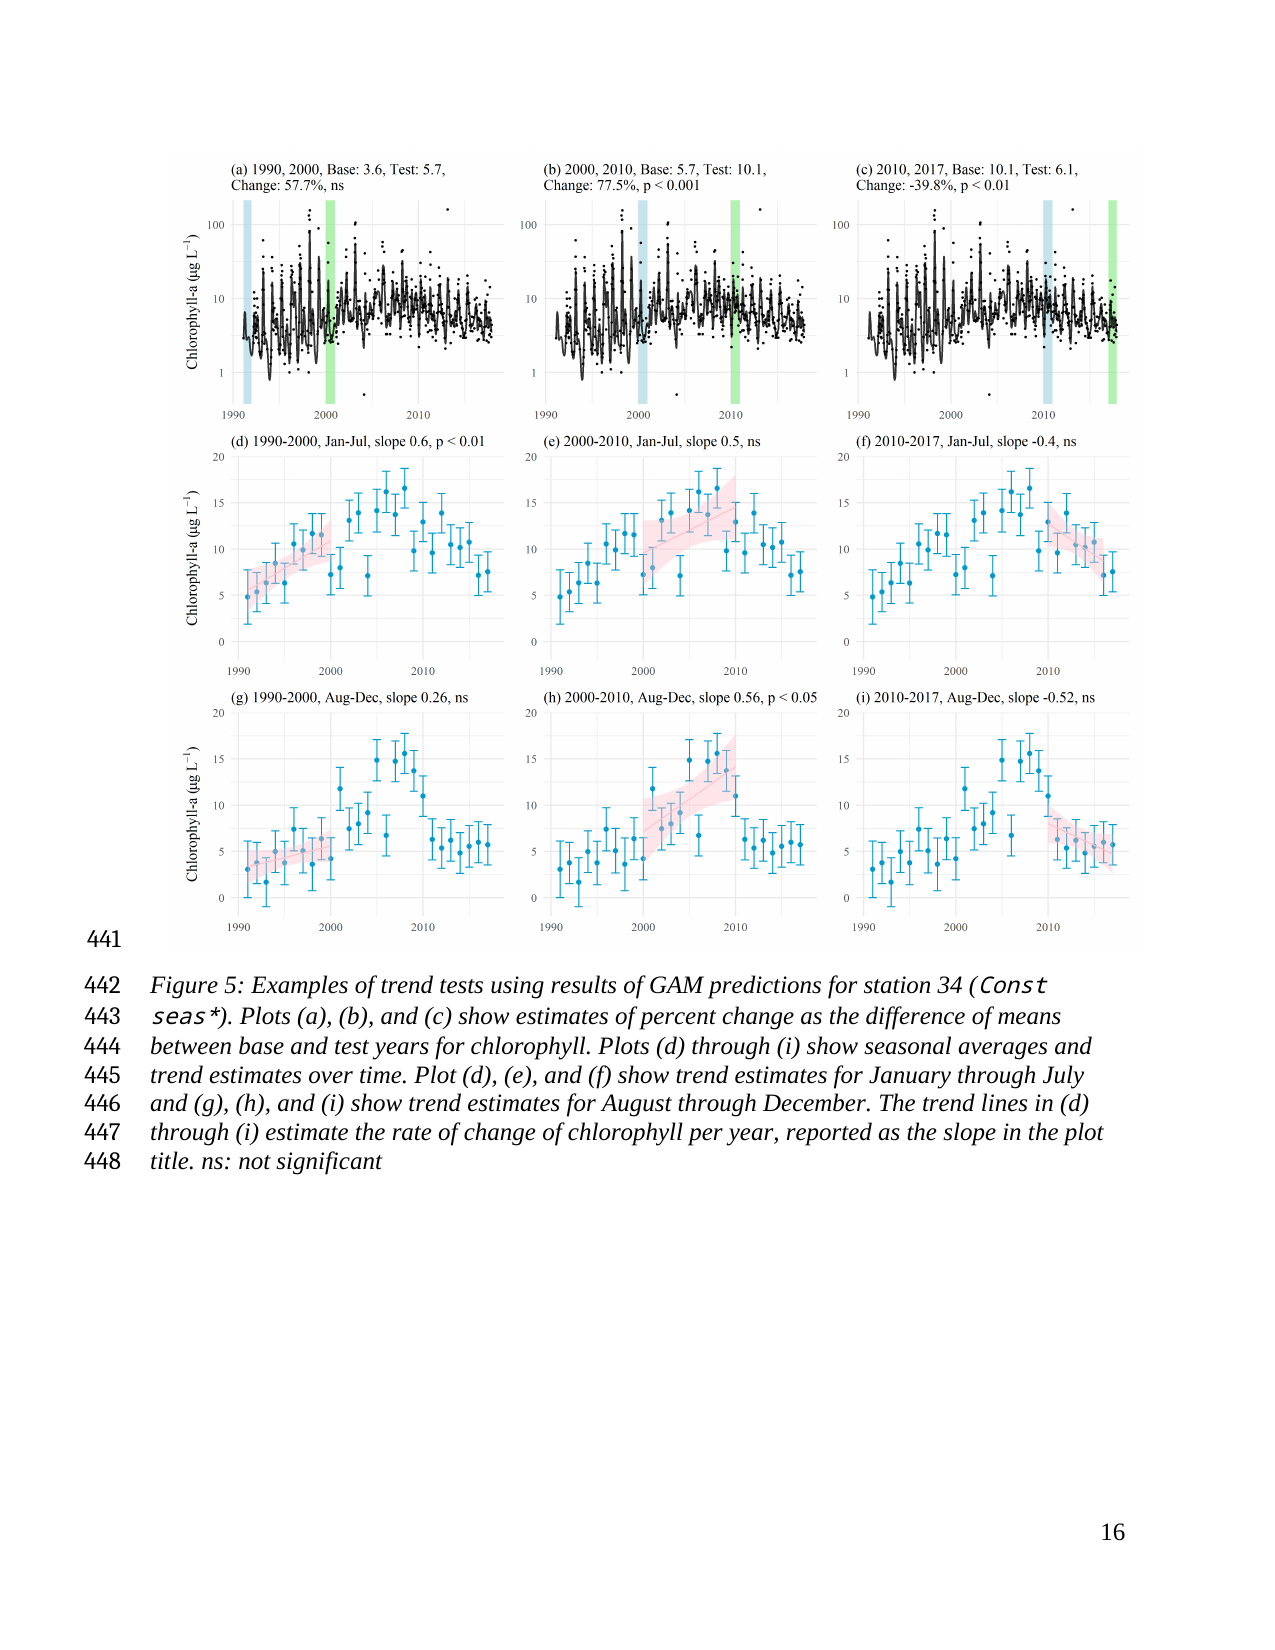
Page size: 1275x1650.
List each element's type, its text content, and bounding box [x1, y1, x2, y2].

picture [168, 150, 1144, 948]
text Figure 5: Examples of trend tests using results of GAM predictions for station 34 (Const seas*). Plots (a), (b), and (c) show estimates of percent change as the difference of means between base and test years for chlorophyll. Plots (d) through (i) show seasonal averages and trend estimates over time. Plot (d), (e), and (f) show trend estimates for January through July and (g), (h), and (i) show trend estimates for August through December. The trend lines in (d) through (i) estimate the rate of change of chlorophyll per year, reported as the slope in the plot title. ns: not significant [150, 968, 1125, 1175]
